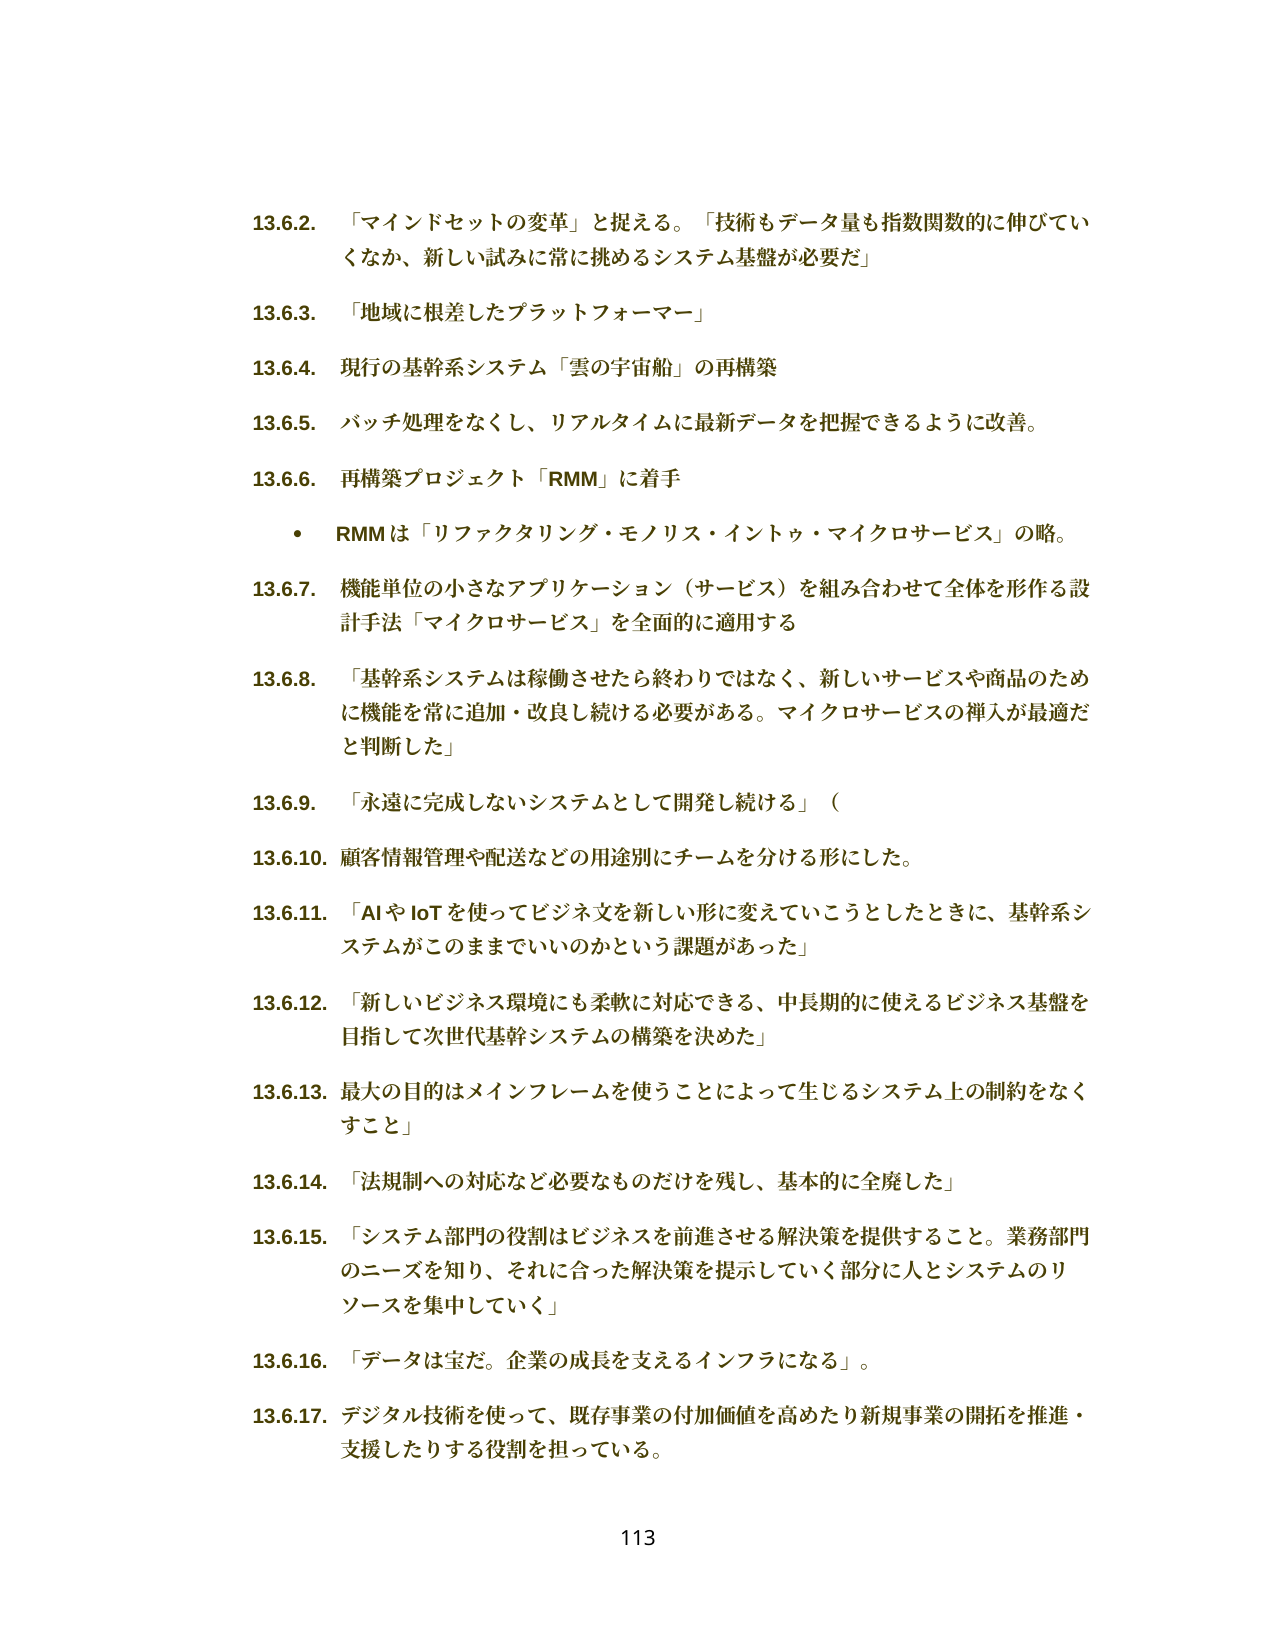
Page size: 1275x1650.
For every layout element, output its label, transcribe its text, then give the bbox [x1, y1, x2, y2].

list 「データは宝だ。企業の成長を支えるインフラになる」。 [252, 1344, 1098, 1374]
list デジタル技術を使って、既存事業の付加価値を高めたり新規事業の開拓を推進・支援したりする役割を担っている。 [252, 1399, 1098, 1464]
list 「地域に根差したプラットフォーマー」 [252, 296, 1098, 326]
list 「法規制への対応など必要なものだけを残し、基本的に全廃した」 [252, 1165, 1098, 1195]
list 「システム部門の役割はビジネスを前進させる解決策を提供すること。業務部門のニーズを知り、それに合った解決策を提示していく部分に人とシステムのリソースを集中していく」 [252, 1220, 1098, 1319]
list 「基幹系システムは稼働させたら終わりではなく、新しいサービスや商品のために機能を常に追加・改良し続ける必要がある。マイクロサービスの禅入が最適だと判断した」 [252, 662, 1098, 761]
list 再構築プロジェクト「RMM」に着手 [252, 462, 1098, 492]
list 「AIやIoTを使ってビジネ文を新しい形に変えていこうとしたときに、基幹系システムがこのままでいいのかという課題があった」 [252, 896, 1098, 961]
list 顧客情報管理や配送などの用途別にチームを分ける形にした。 [252, 841, 1098, 871]
list バッチ処理をなくし、リアルタイムに最新データを把握できるように改善。 [252, 407, 1098, 437]
list RMMは「リファクタリング・モノリス・イントゥ・マイクロサービス」の略。 [294, 517, 1098, 547]
list 最大の目的はメインフレームを使うことによって生じるシステム上の制約をなくすこと」 [252, 1076, 1098, 1140]
list 機能単位の小さなアプリケーション（サービス）を組み合わせて全体を形作る設計手法「マイクロサービス」を全面的に適用する [252, 572, 1098, 637]
list 「マインドセットの変革」と捉える。「技術もデータ量も指数関数的に伸びていくなか、新しい試みに常に挑めるシステム基盤が必要だ」 [252, 207, 1098, 271]
list 「永遠に完成しないシステムとして開発し続ける」（ [252, 786, 1098, 816]
list 現行の基幹系システム「雲の宇宙船」の再構築 [252, 352, 1098, 381]
list 「新しいビジネス環境にも柔軟に対応できる、中長期的に使えるビジネス基盤を目指して次世代基幹システムの構築を決めた」 [252, 986, 1098, 1050]
